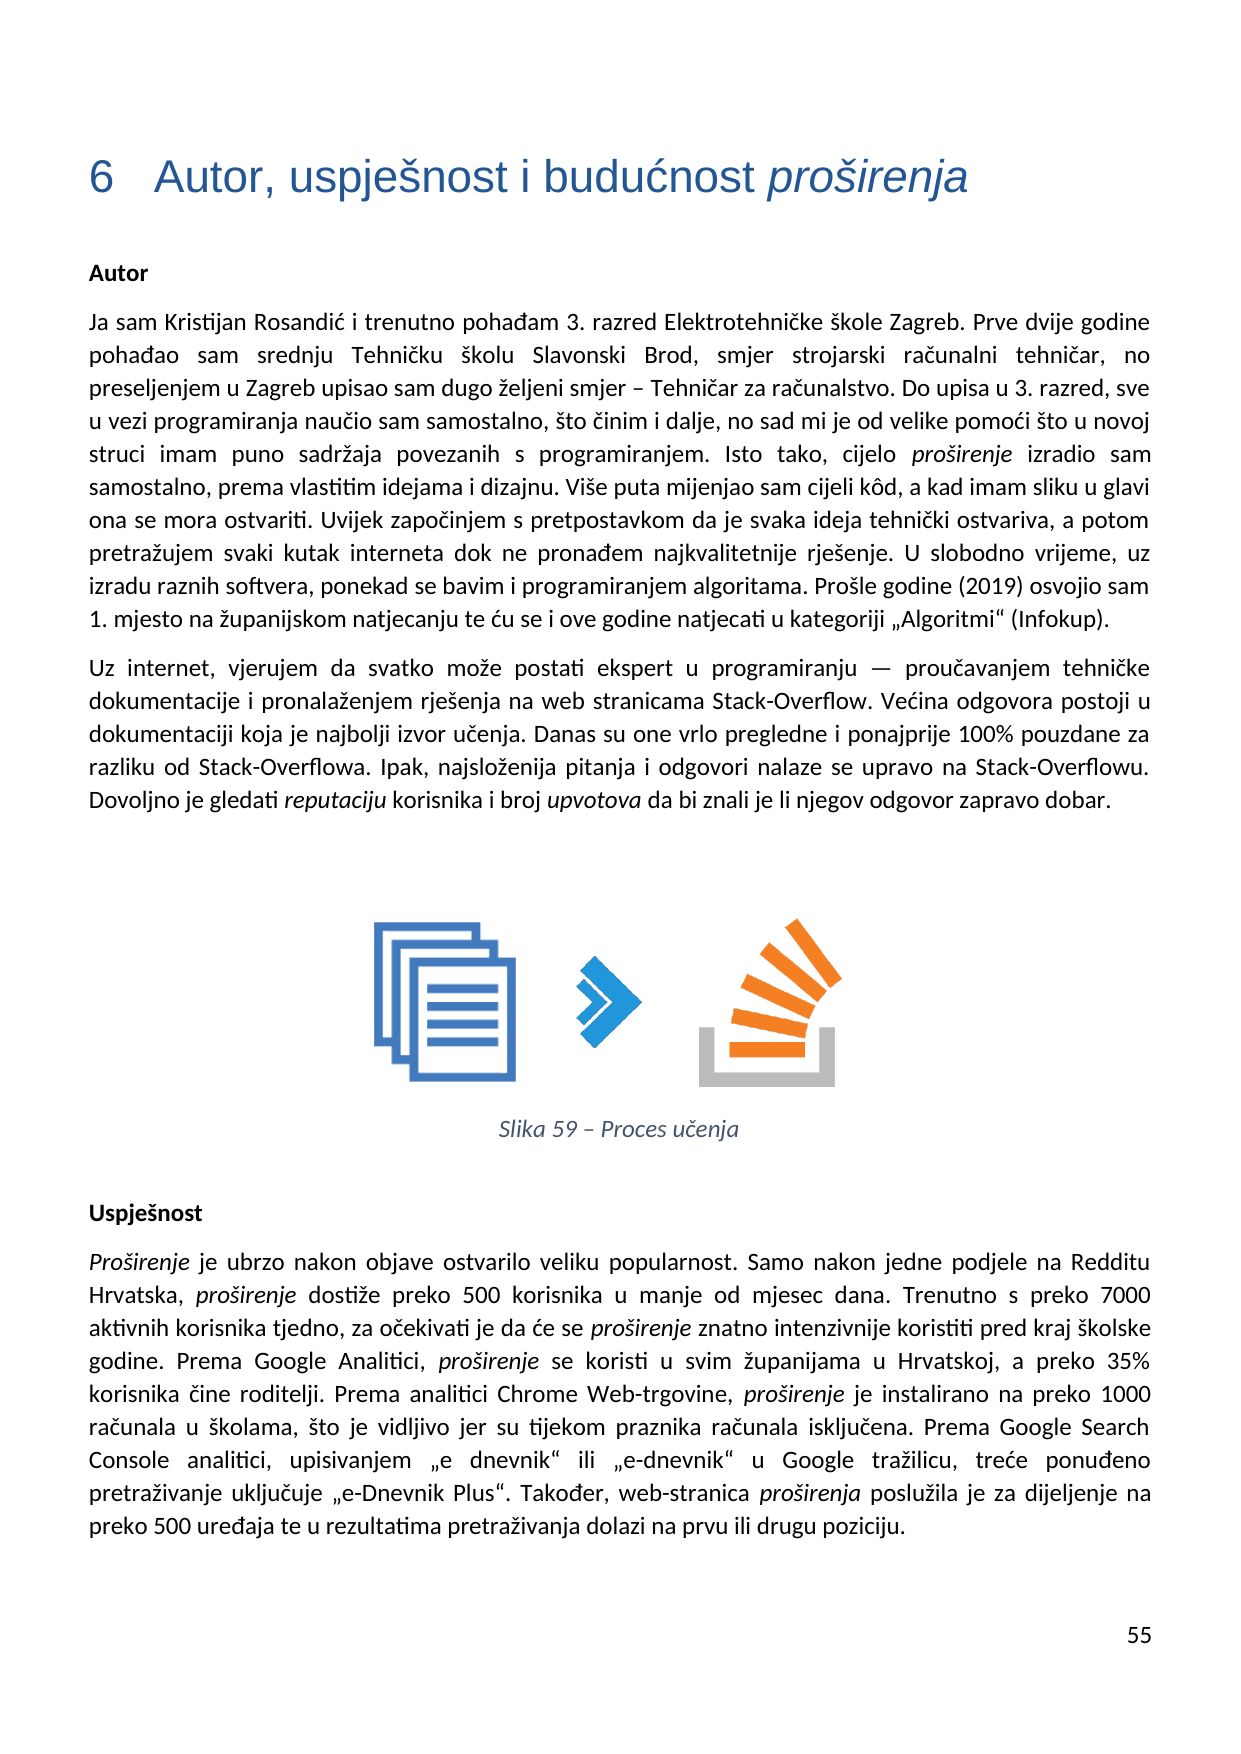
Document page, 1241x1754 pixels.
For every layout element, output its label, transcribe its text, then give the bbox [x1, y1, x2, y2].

picture [321, 915, 655, 1090]
text Uspješnost [89, 1197, 1152, 1227]
subtitle Autor, uspješnost i budućnost proširenja [89, 150, 1152, 203]
text Uz internet, vjerujem da svatko može postati ekspert u programiranju — proučavanjem tehničke dokumentacije i pronalaženjem rješenja na web stranicama Stack-Overflow. Većina odgovora postoji u dokumentaciji koja je najbolji izvor učenja. Danas su one vrlo pregledne i ponajprije 100% pouzdane za razliku od Stack-Overflowa. Ipak, najsloženija pitanja i odgovori nalaze se upravo na Stack-Overflowu. Dovoljno je gledati reputaciju korisnika i broj upvotova da bi znali je li njegov odgovor zapravo dobar. [89, 652, 1152, 814]
text Proširenje je ubrzo nakon objave ostvarilo veliku popularnost. Samo nakon jedne podjele na Redditu Hrvatska, proširenje dostiže preko 500 korisnika u manje od mjesec dana. Trenutno s preko 7000 aktivnih korisnika tjedno, za očekivati je da će se proširenje znatno intenzivnije koristiti pred kraj školske godine. Prema Google Analitici, proširenje se koristi u svim županijama u Hrvatskoj, a preko 35% korisnika čine roditelji. Prema analitici Chrome Web-trgovine, proširenje je instalirano na preko 1000 računala u školama, što je vidljivo jer su tijekom praznika računala isključena. Prema Google Search Console analitici, upisivanjem „e dnevnik“ ili „e-dnevnik“ u Google tražilicu, treće ponuđeno pretraživanje uključuje „e-Dnevnik Plus“. Također, web-stranica proširenja poslužila je za dijeljenje na preko 500 uređaja te u rezultatima pretraživanja dolazi na prvu ili drugu poziciju. [89, 1246, 1152, 1540]
text Autor [89, 257, 1152, 287]
text Ja sam Kristijan Rosandić i trenutno pohađam 3. razred Elektrotehničke škole Zagreb. Prve dvije godine pohađao sam srednju Tehničku školu Slavonski Brod, smjer strojarski računalni tehničar, no preseljenjem u Zagreb upisao sam dugo željeni smjer – Tehničar za računalstvo. Do upisa u 3. razred, sve u vezi programiranja naučio sam samostalno, što činim i dalje, no sad mi je od velike pomoći što u novoj struci imam puno sadržaja povezanih s programiranjem. Isto tako, cijelo proširenje izradio sam samostalno, prema vlastitim idejama i dizajnu. Više puta mijenjao sam cijeli kôd, a kad imam sliku u glavi ona se mora ostvariti. Uvijek započinjem s pretpostavkom da je svaka ideja tehnički ostvariva, a potom pretražujem svaki kutak interneta dok ne pronađem najkvalitetnije rješenje. U slobodno vrijeme, uz izradu raznih softvera, ponekad se bavim i programiranjem algoritama. Prošle godine (2019) osvojio sam 1. mjesto na županijskom natjecanju te ću se i ove godine natjecati u kategoriji „Algoritmi“ (Infokup). [89, 306, 1152, 633]
picture [699, 918, 856, 1087]
